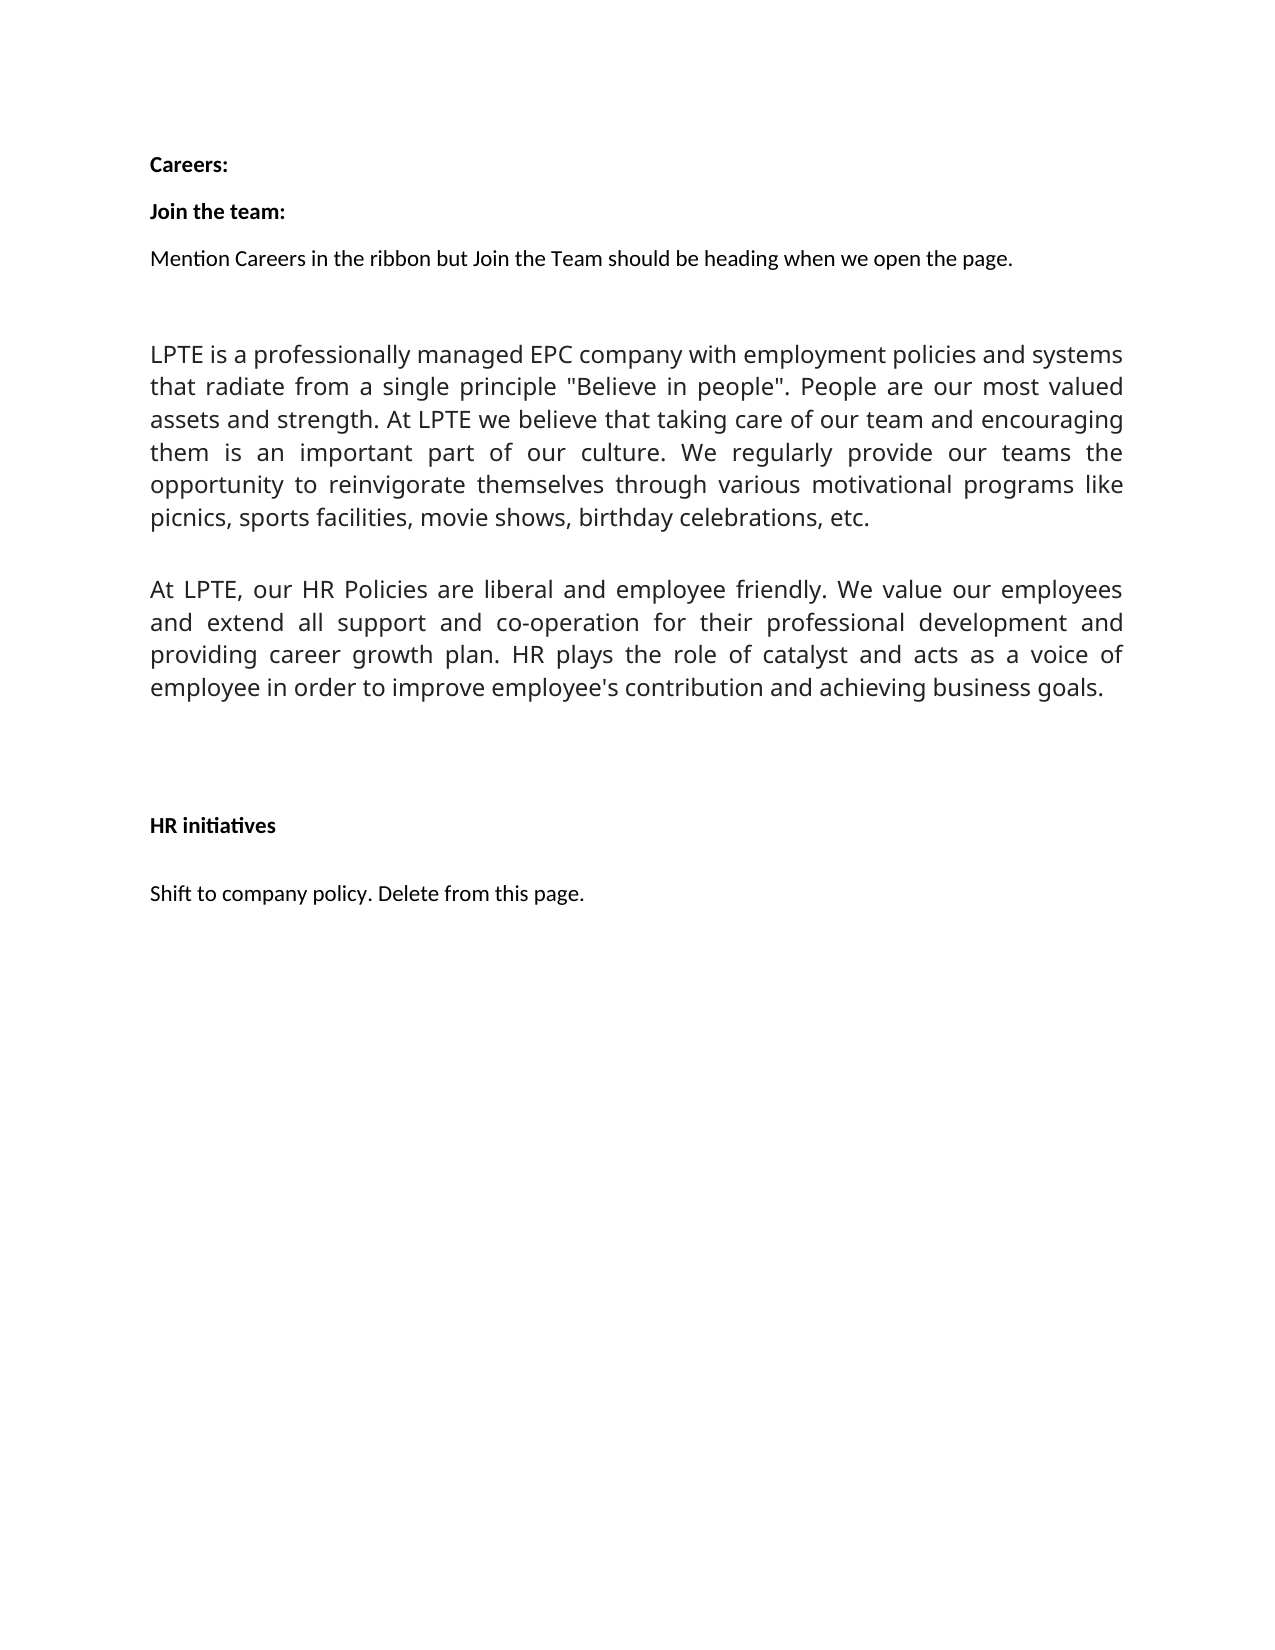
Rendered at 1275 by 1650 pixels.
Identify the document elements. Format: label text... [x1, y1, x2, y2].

text Join the team: [150, 197, 1125, 225]
text At LPTE, our HR Policies are liberal and employee friendly. We value our employees and extend all support and co-operation for their professional development and providing career growth plan. HR plays the role of catalyst and acts as a voice of employee in order to improve employee's contribution and achieving business goals. [150, 573, 1125, 703]
text Mention Careers in the ribbon but Join the Team should be heading when we open the page. [150, 244, 1125, 272]
text HR initiatives [150, 812, 1125, 839]
text Shift to company policy. Delete from this page. [150, 879, 1125, 908]
text LPTE is a professionally managed EPC company with employment policies and systems that radiate from a single principle "Believe in people". People are our most valued assets and strength. At LPTE we believe that taking care of our team and encouraging them is an important part of our culture. We regularly provide our teams the opportunity to reinvigorate themselves through various motivational programs like picnics, sports facilities, movie shows, birthday celebrations, etc. [150, 337, 1125, 533]
text Careers: [150, 150, 1125, 178]
